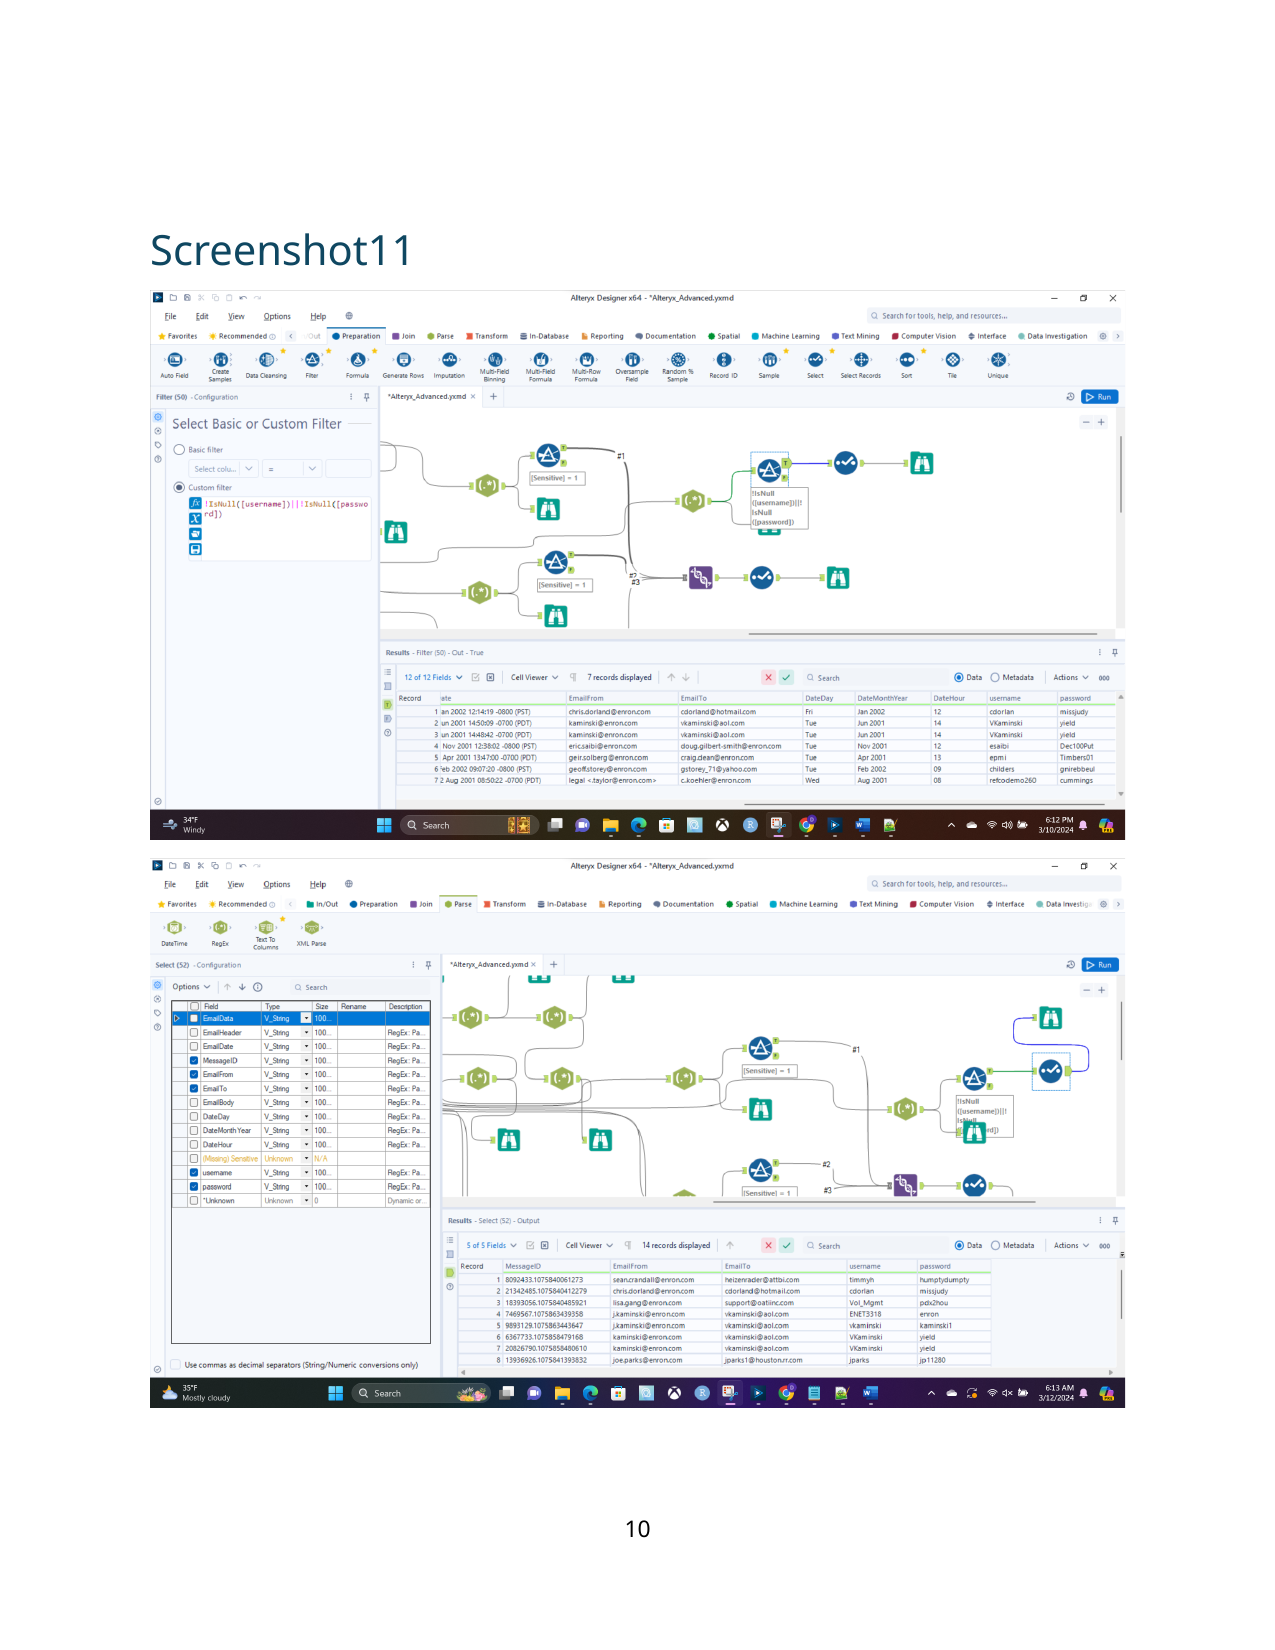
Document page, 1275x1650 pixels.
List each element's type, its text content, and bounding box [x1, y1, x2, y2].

picture [150, 858, 1125, 1408]
subtitle Screenshot11 [150, 221, 1125, 278]
picture [150, 290, 1125, 840]
